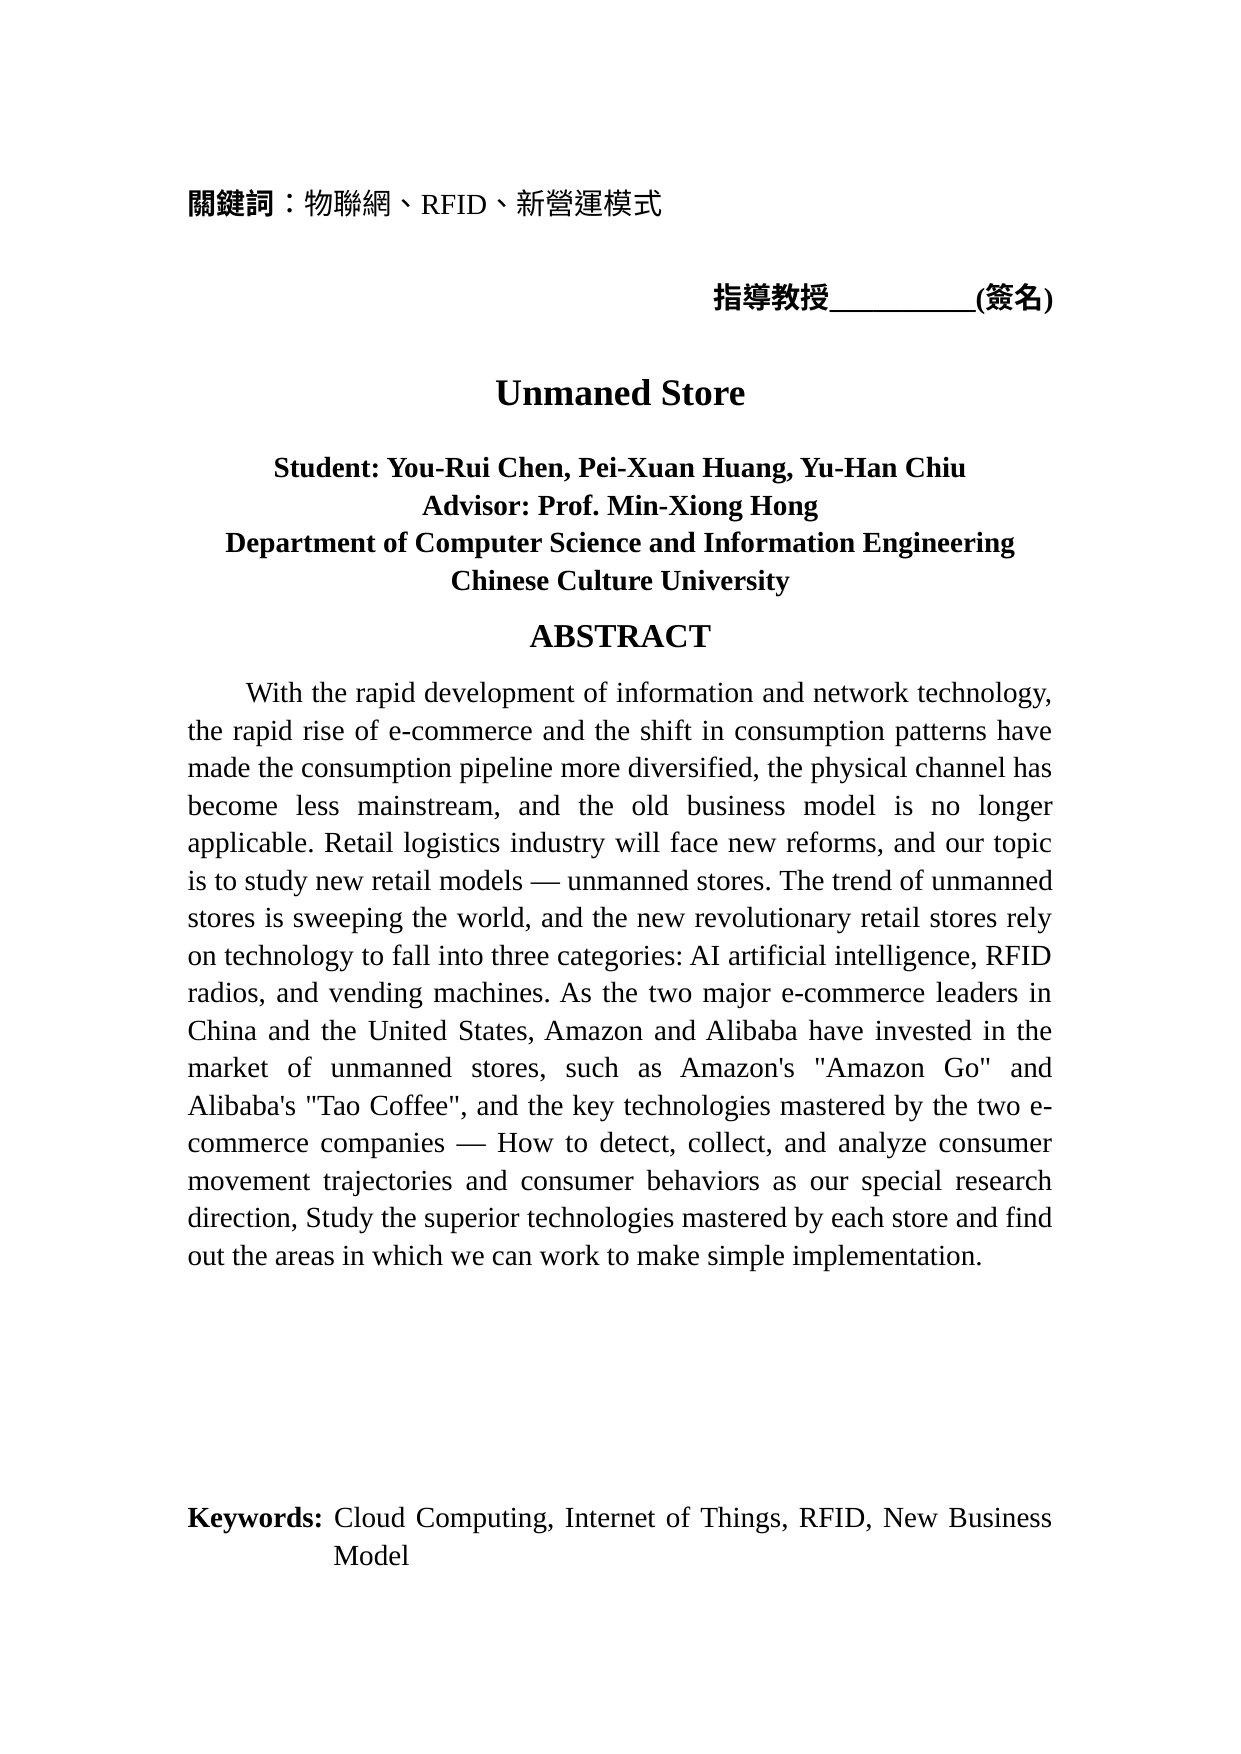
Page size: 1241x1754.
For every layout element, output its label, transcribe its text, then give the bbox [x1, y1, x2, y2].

subtitle Abstract [187, 598, 1053, 673]
text Student: You-Rui Chen, Pei-Xuan Huang, Yu-Han Chiu [187, 448, 1053, 486]
text Department of Computer Science and Information Engineering [187, 523, 1053, 561]
text With the rapid development of information and network technology, the rapid rise of e-commerce and the shift in consumption patterns have made the consumption pipeline more diversified, the physical channel has become less mainstream, and the old business model is no longer applicable. Retail logistics industry will face new reforms, and our topic is to study new retail models — unmanned stores. The trend of unmanned stores is sweeping the world, and the new revolutionary retail stores rely on technology to fall into three categories: AI artificial intelligence, RFID radios, and vending machines. As the two major e-commerce leaders in China and the United States, Amazon and Alibaba have invested in the market of unmanned stores, such as Amazon's "Amazon Go" and Alibaba's "Tao Coffee", and the key technologies mastered by the two e-commerce companies — How to detect, collect, and analyze consumer movement trajectories and consumer behaviors as our special research direction, Study the superior technologies mastered by each store and find out the areas in which we can work to make simple implementation. [187, 673, 1053, 1273]
text Advisor: Prof. Min-Xiong Hong [187, 486, 1053, 523]
text 關鍵詞：物聯網、RFID、新營運模式 [187, 164, 1053, 239]
text Keywords: Cloud Computing, Internet of Things, RFID, New Business Model [187, 1498, 1053, 1573]
text Unmaned Store [187, 354, 1053, 429]
text 指導教授__________(簽名) [187, 258, 1053, 333]
text Chinese Culture University [187, 561, 1053, 598]
